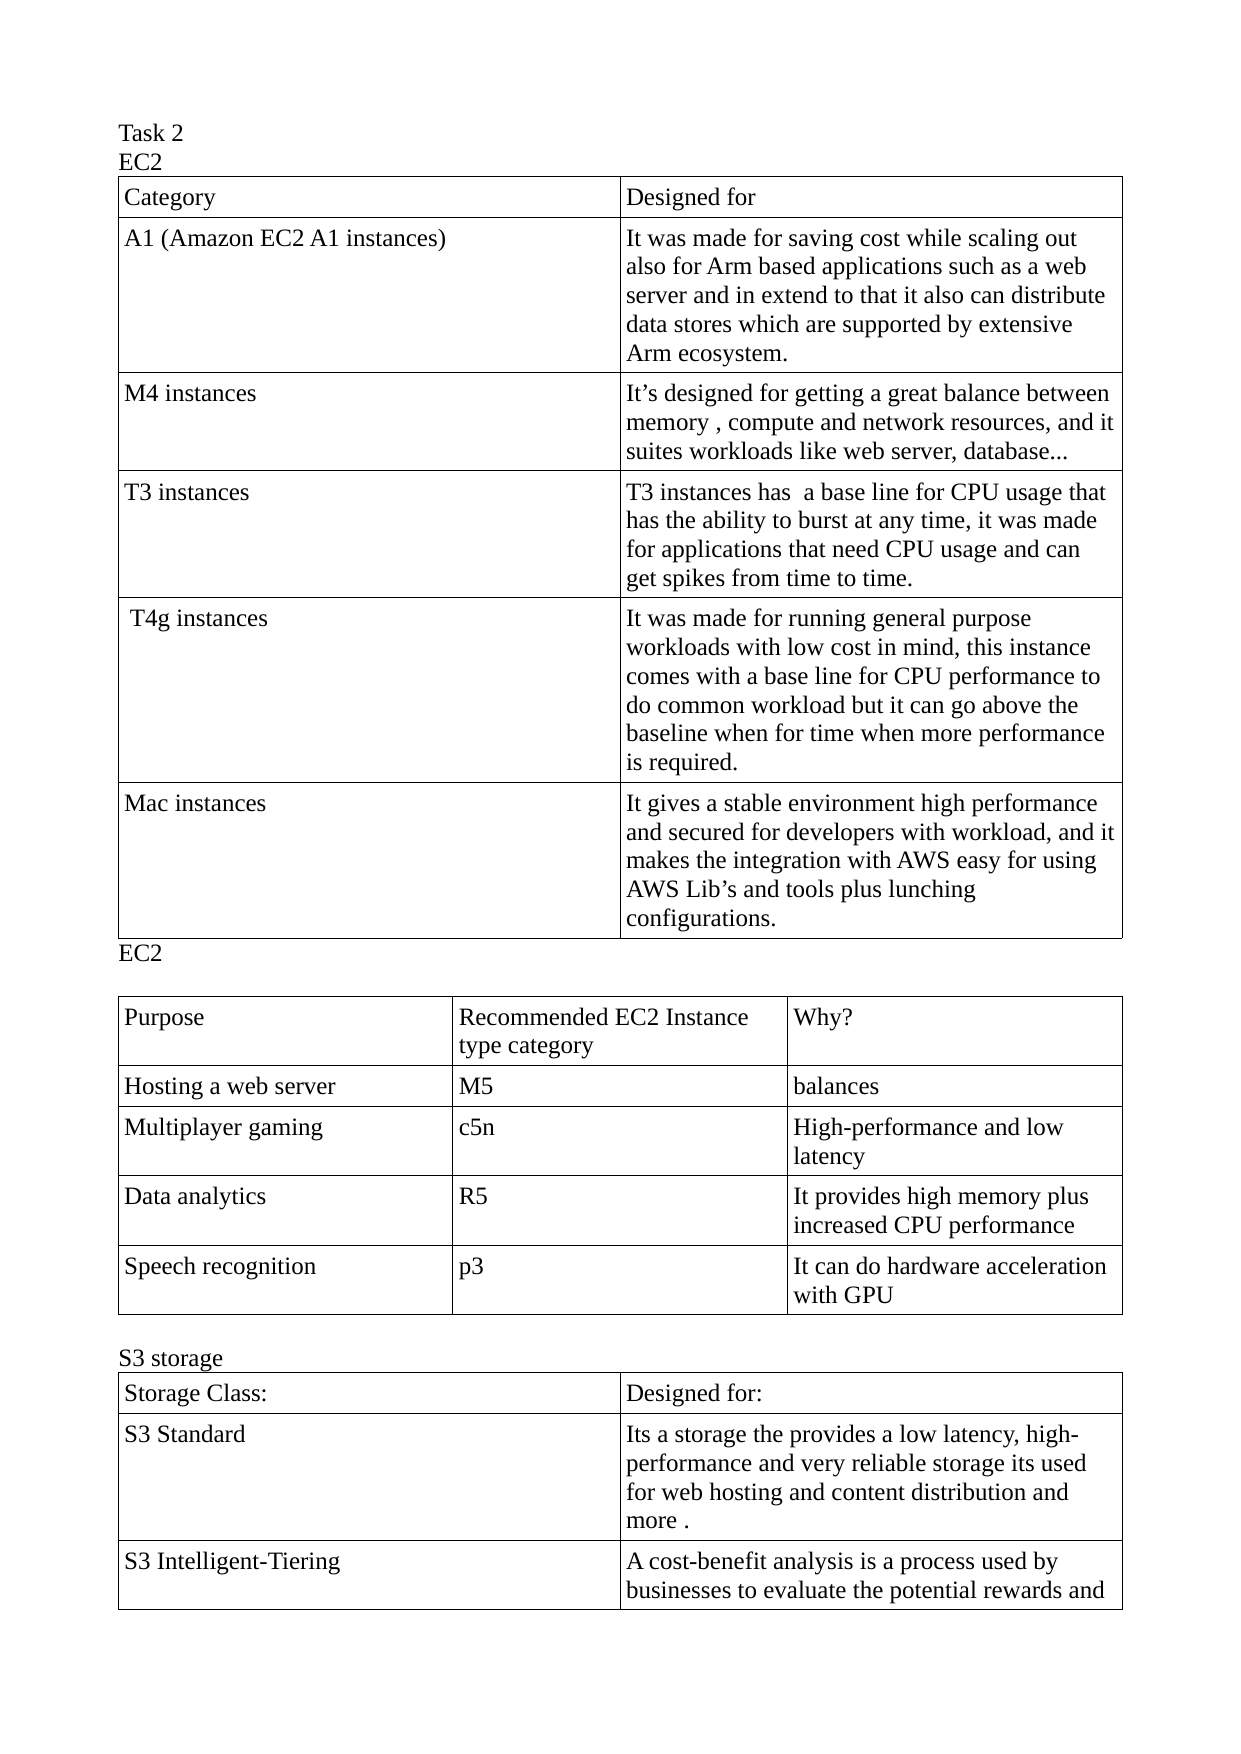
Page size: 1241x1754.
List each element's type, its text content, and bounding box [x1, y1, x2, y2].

table_cell A1 (Amazon EC2 A1 instances) [119, 218, 620, 372]
table_header Recommended EC2 Instance type category [453, 997, 787, 1065]
table_cell Hosting a web server [119, 1066, 452, 1106]
table_header Designed for: [621, 1373, 1122, 1413]
text EC2 [118, 147, 1122, 176]
table_cell R5 [453, 1176, 787, 1245]
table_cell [621, 1541, 1122, 1609]
table_cell Mac instances [119, 783, 620, 937]
text S3 storage [118, 1343, 1122, 1372]
table_cell Multiplayer gaming [119, 1107, 452, 1175]
table_cell balances [788, 1066, 1122, 1106]
table_cell It provides high memory plus increased CPU performance [788, 1176, 1122, 1245]
text Task 2 [118, 118, 1122, 147]
table_cell M5 [453, 1066, 787, 1106]
table_cell It can do hardware acceleration with GPU [788, 1246, 1122, 1314]
table_cell High-performance and low latency [788, 1107, 1122, 1175]
table_cell M4 instances [119, 373, 620, 470]
table_header Purpose [119, 997, 452, 1065]
table_cell Speech recognition [119, 1246, 452, 1314]
table_cell Its a storage the provides a low latency, high-performance and very reliable storage its used for web hosting and content distribution and more . [621, 1414, 1122, 1540]
table_cell T3 instances has a base line for CPU usage that has the ability to burst at any time, it was made for applications that need CPU usage and can get spikes from time to time. [621, 471, 1122, 597]
table_header Storage Class: [119, 1373, 620, 1413]
table_header Why? [788, 997, 1122, 1065]
table_cell It’s designed for getting a great balance between memory , compute and network resources, and it suites workloads like web server, database... [621, 373, 1122, 470]
table_cell p3 [453, 1246, 787, 1314]
table_cell It was made for saving cost while scaling out also for Arm based applications such as a web server and in extend to that it also can distribute data stores which are supported by extensive Arm ecosystem. [621, 218, 1122, 372]
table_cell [119, 1541, 620, 1609]
table_cell It gives a stable environment high performance and secured for developers with workload, and it makes the integration with AWS easy for using AWS Lib’s and tools plus lunching configurations. [621, 783, 1122, 937]
text EC2 [118, 939, 1122, 967]
table_header Designed for [621, 177, 1122, 216]
table_cell T3 instances [119, 471, 620, 597]
table_cell It was made for running general purpose workloads with low cost in mind, this instance comes with a base line for CPU performance to do common workload but it can go above the baseline when for time when more performance is required. [621, 598, 1122, 782]
table_cell S3 Standard [119, 1414, 620, 1540]
table_cell T4g instances [119, 598, 620, 782]
table_header Category [119, 177, 620, 216]
table_cell Data analytics [119, 1176, 452, 1245]
table_cell c5n [453, 1107, 787, 1175]
